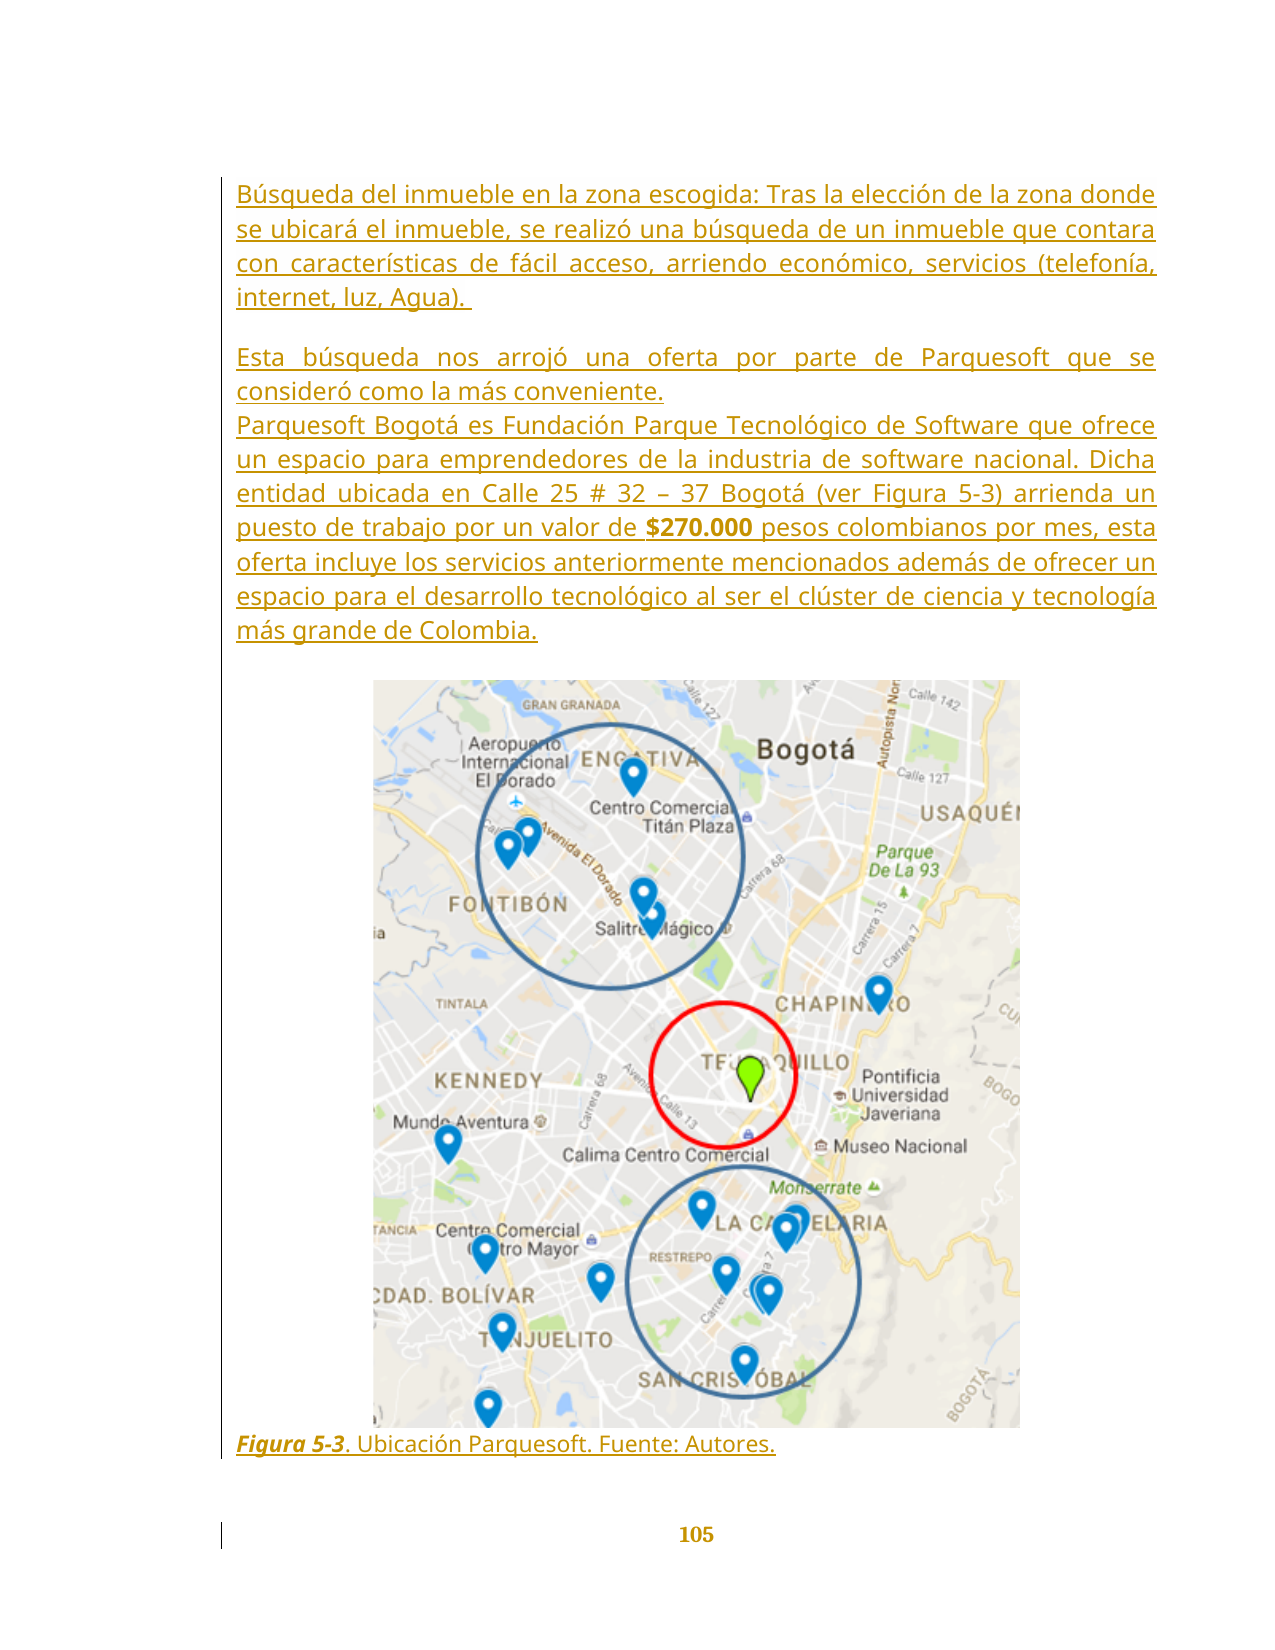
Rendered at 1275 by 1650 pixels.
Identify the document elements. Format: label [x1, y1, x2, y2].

picture [373, 680, 1020, 1428]
